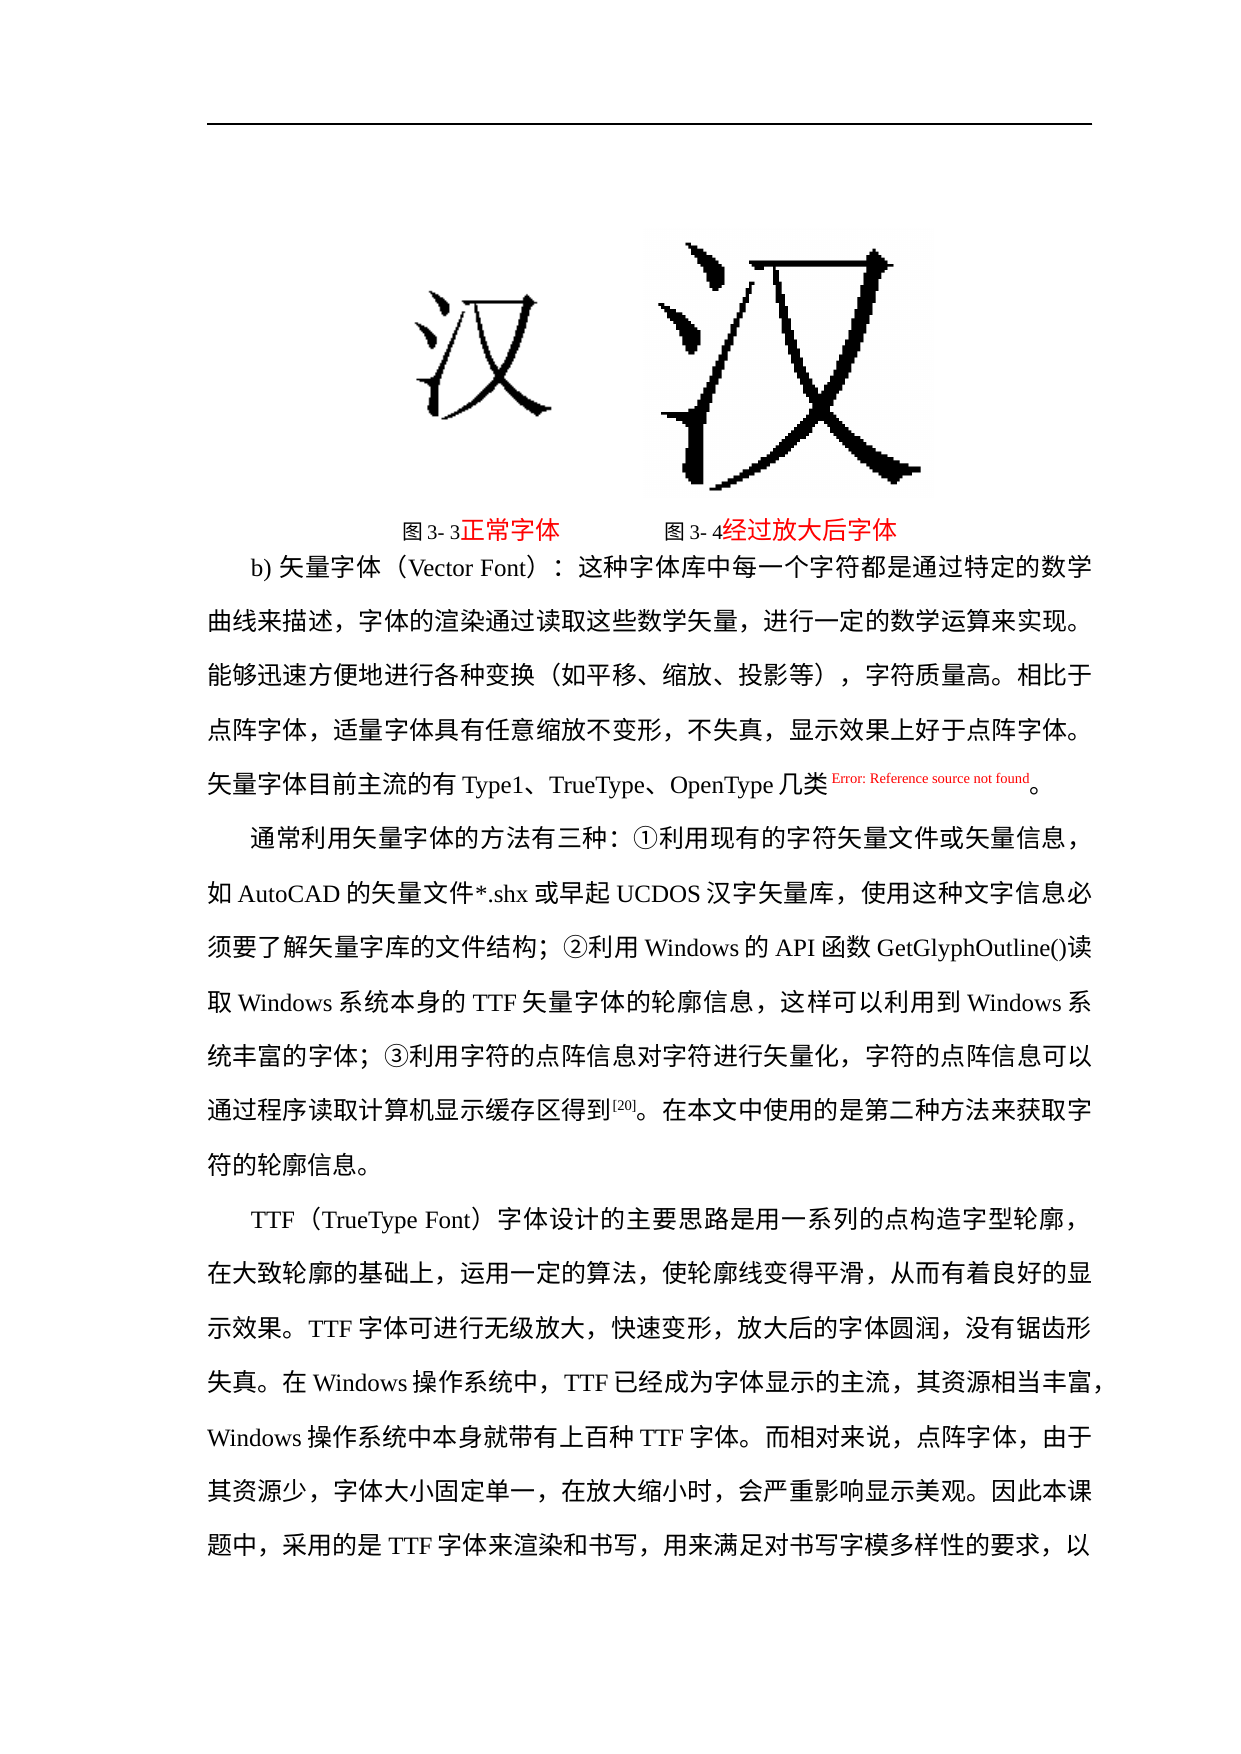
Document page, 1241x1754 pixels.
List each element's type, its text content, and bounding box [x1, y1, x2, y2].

picture [365, 177, 934, 498]
text 图3- 3正常字体 图3- 4经过放大后字体 [207, 511, 1092, 547]
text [207, 1199, 1092, 1562]
text 通常利用矢量字体的方法有三种：①利用现有的字符矢量文件或矢量信息，如AutoCAD的矢量文件*.shx或早起UCDOS汉字矢量库，使用这种文字信息必须要了解矢量字库的文件结构；②利用Windows的API函数GetGlyphOutline()读取Windows系统本身的TTF矢量字体的轮廓信息，这样可以利用到Windows系统丰富的字体；③利用字符的点阵信息对字符进行矢量化，字符的点阵信息可以通过程序读取计算机显示缓存区得到[14]。在本文中使用的是第二种方法来获取字符的轮廓信息。 [207, 819, 1092, 1181]
